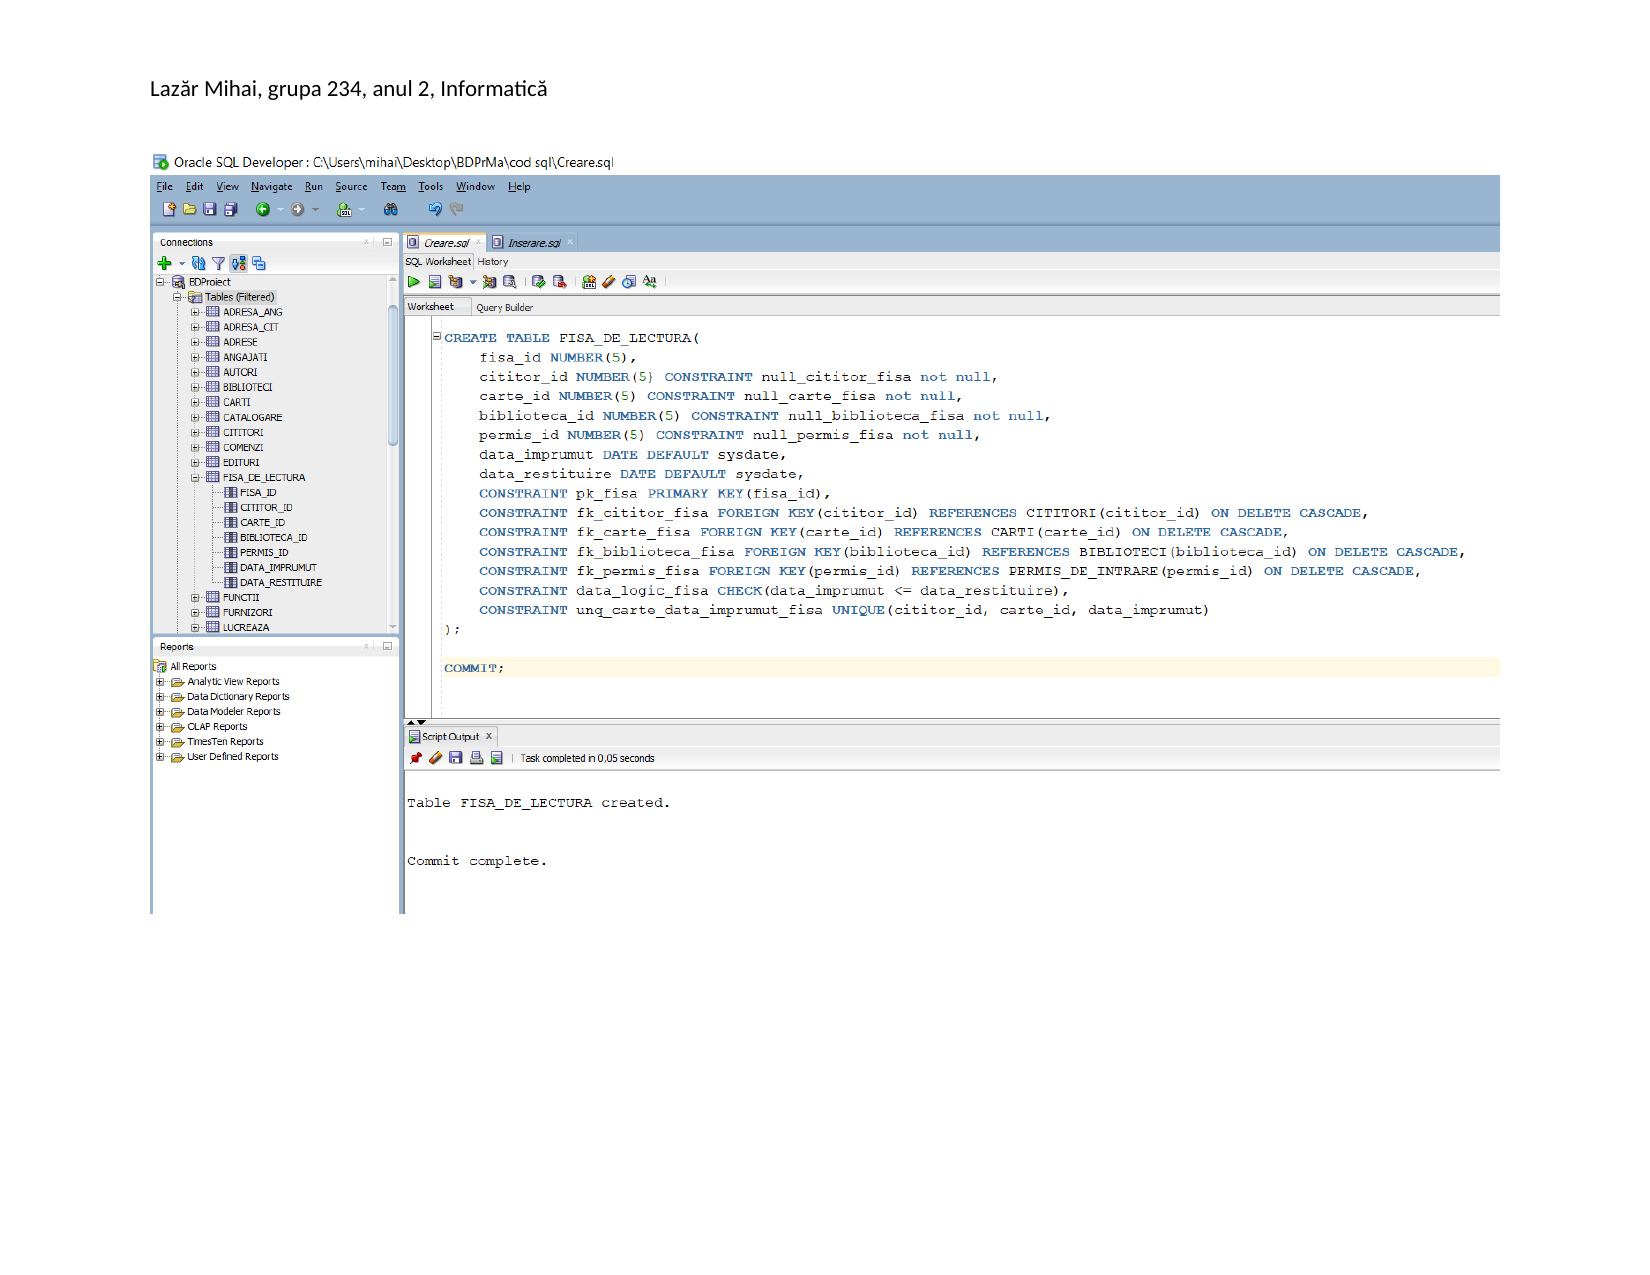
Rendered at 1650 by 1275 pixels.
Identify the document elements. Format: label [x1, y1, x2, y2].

picture [150, 150, 1500, 914]
